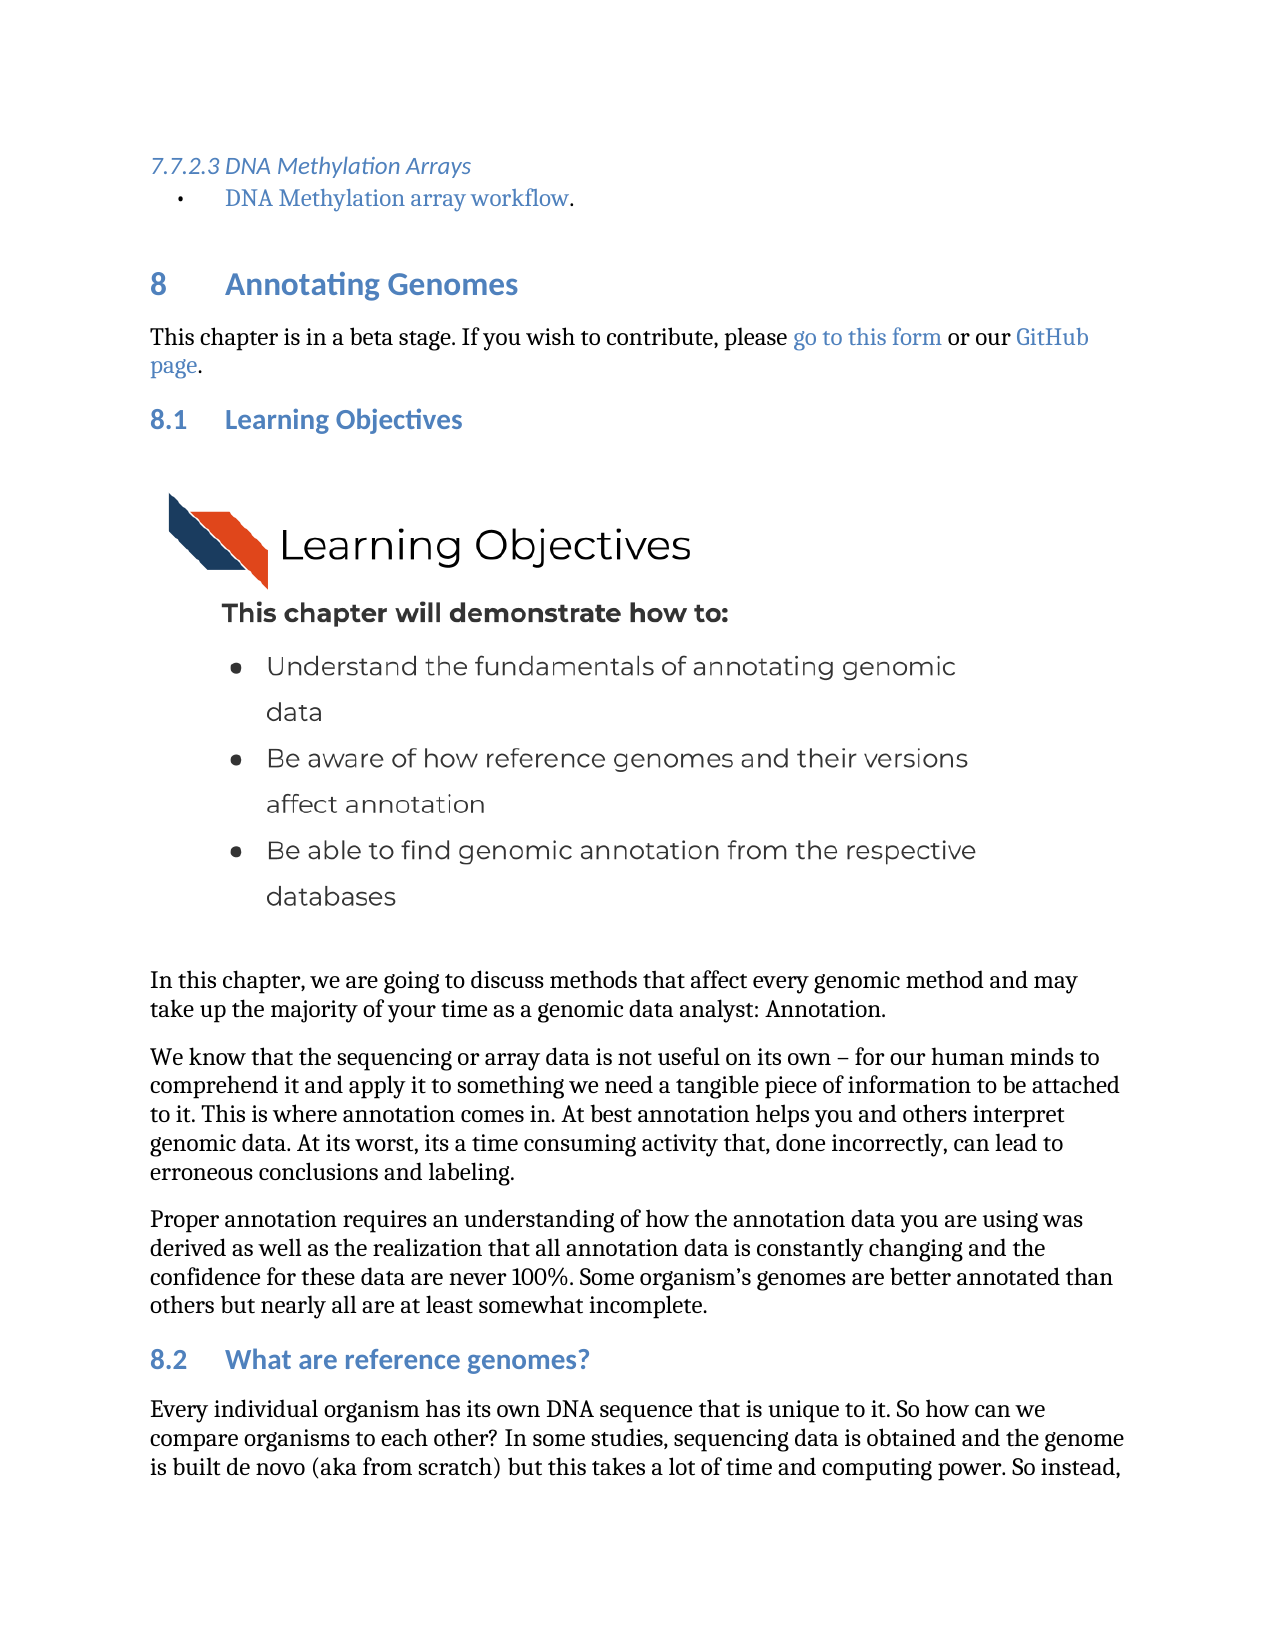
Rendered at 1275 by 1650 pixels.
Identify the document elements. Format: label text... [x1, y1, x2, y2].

subtitle 8.1 Learning Objectives [150, 401, 1125, 436]
text In this chapter, we are going to discuss methods that affect every genomic method and may take up the majority of your time as a genomic data analyst: Annotation. [150, 966, 1125, 1024]
subtitle 8.2 What are reference genomes? [150, 1341, 1125, 1376]
subtitle 8 Annotating Genomes [150, 263, 1125, 304]
text We know that the sequencing or array data is not useful on its own – for our human minds to comprehend it and apply it to something we need a tangible piece of information to be attached to it. This is where annotation comes in. At best annotation helps you and others interpret genomic data. At its worst, its a time consuming activity that, done incorrectly, can lead to erroneous conclusions and labeling. [150, 1042, 1125, 1186]
list DNA Methylation array workflow. [175, 184, 1125, 213]
picture [168, 455, 1044, 948]
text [150, 1395, 1125, 1481]
text Proper annotation requires an understanding of how the annotation data you are using was derived as well as the realization that all annotation data is constantly changing and the confidence for these data are never 100%. Some organism’s genomes are better annotated than others but nearly all are at least somewhat incomplete. [150, 1205, 1125, 1320]
subtitle 7.7.2.3 DNA Methylation Arrays [150, 150, 1125, 181]
text This chapter is in a beta stage. If you wish to contribute, please go to this form or our GitHub page. [150, 322, 1125, 380]
